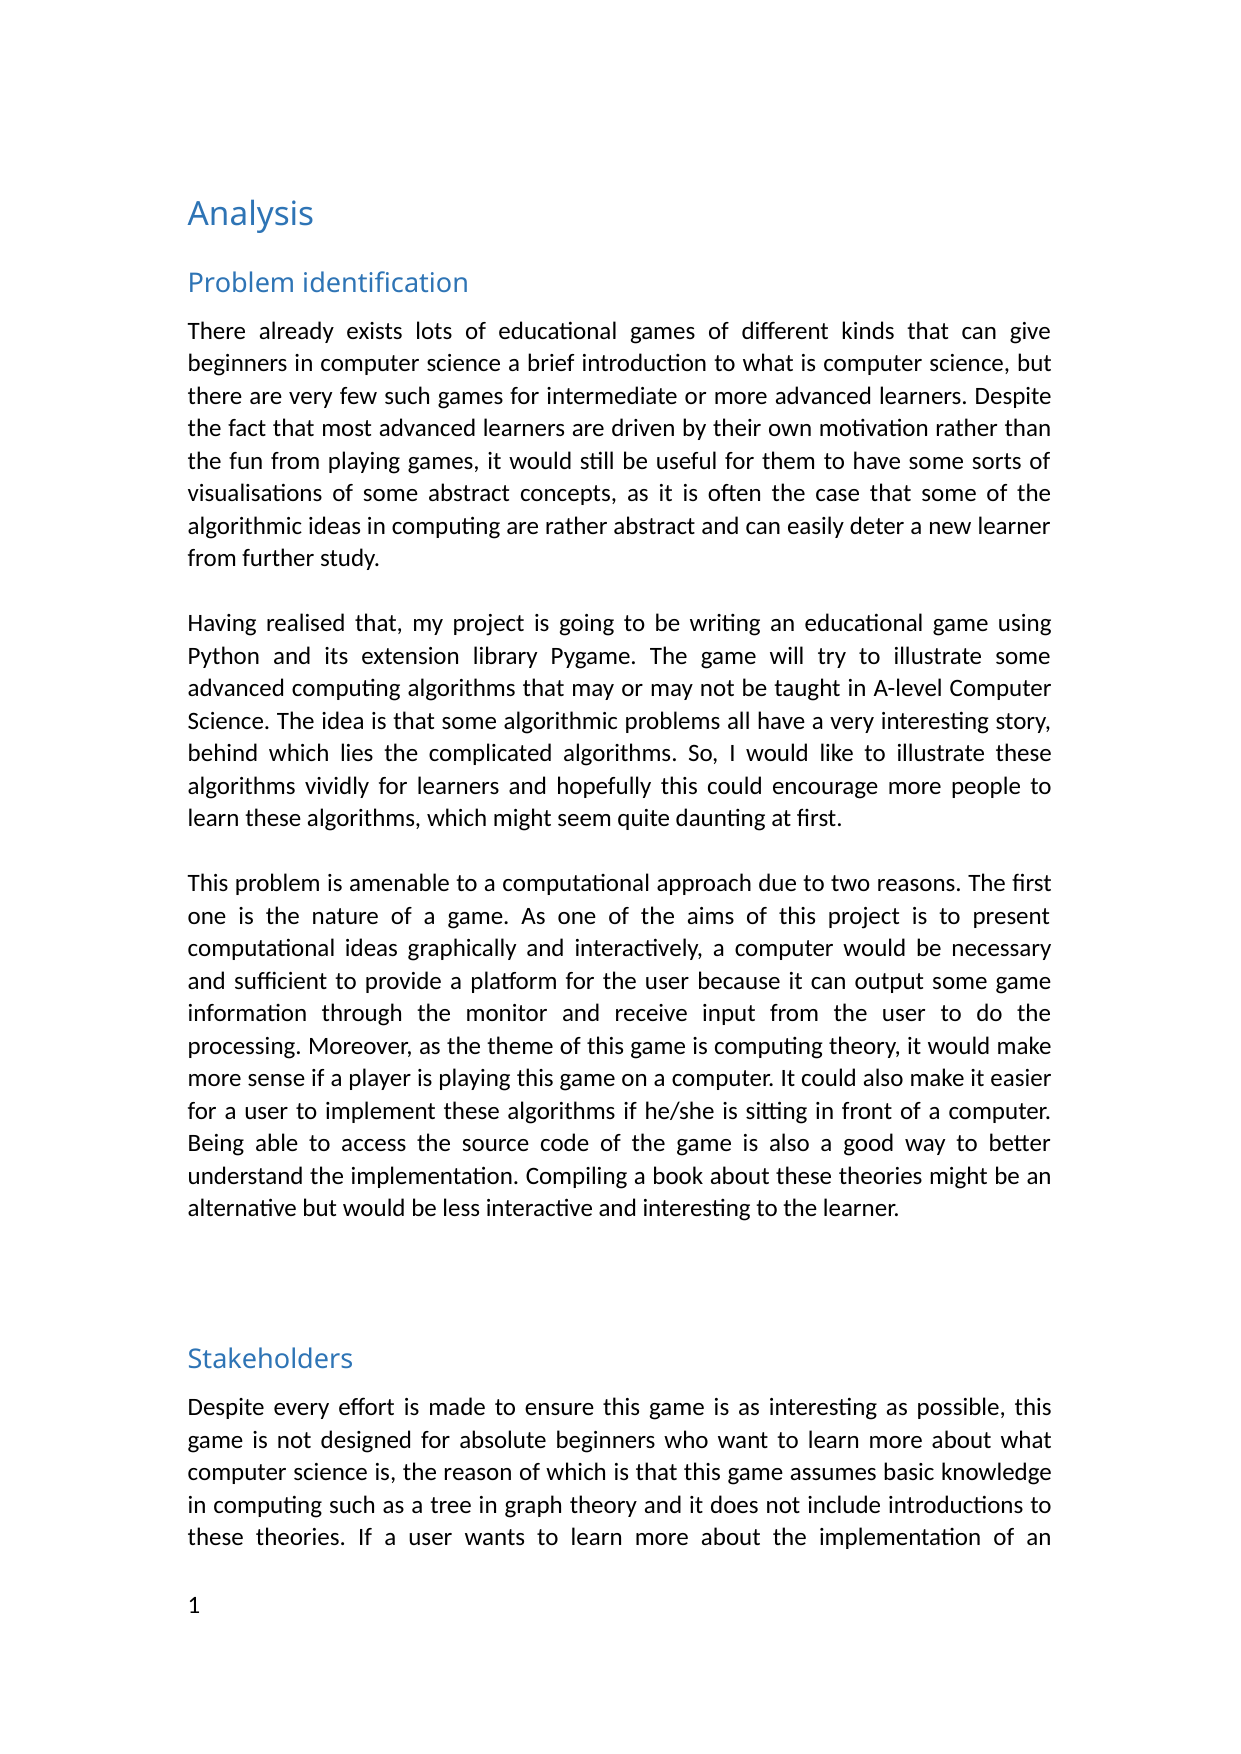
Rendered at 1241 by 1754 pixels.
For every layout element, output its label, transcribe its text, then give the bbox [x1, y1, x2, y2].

subtitle Problem identification [187, 249, 1053, 314]
subtitle Stakeholders [187, 1326, 1053, 1391]
subtitle Analysis [187, 180, 1053, 245]
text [187, 1391, 1053, 1553]
text This problem is amenable to a computational approach due to two reasons. The first one is the nature of a game. As one of the aims of this project is to present computational ideas graphically and interactively, a computer would be necessary and sufficient to provide a platform for the user because it can output some game information through the monitor and receive input from the user to do the processing. Moreover, as the theme of this game is computing theory, it would make more sense if a player is playing this game on a computer. It could also make it easier for a user to implement these algorithms if he/she is sitting in front of a computer. Being able to access the source code of the game is also a good way to better understand the implementation. Compiling a book about these theories might be an alternative but would be less interactive and interesting to the learner. [187, 866, 1053, 1224]
text There already exists lots of educational games of different kinds that can give beginners in computer science a brief introduction to what is computer science, but there are very few such games for intermediate or more advanced learners. Despite the fact that most advanced learners are driven by their own motivation rather than the fun from playing games, it would still be useful for them to have some sorts of visualisations of some abstract concepts, as it is often the case that some of the algorithmic ideas in computing are rather abstract and can easily deter a new learner from further study. [187, 314, 1053, 574]
text Having realised that, my project is going to be writing an educational game using Python and its extension library Pygame. The game will try to illustrate some advanced computing algorithms that may or may not be taught in A-level Computer Science. The idea is that some algorithmic problems all have a very interesting story, behind which lies the complicated algorithms. So, I would like to illustrate these algorithms vividly for learners and hopefully this could encourage more people to learn these algorithms, which might seem quite daunting at first. [187, 606, 1053, 834]
